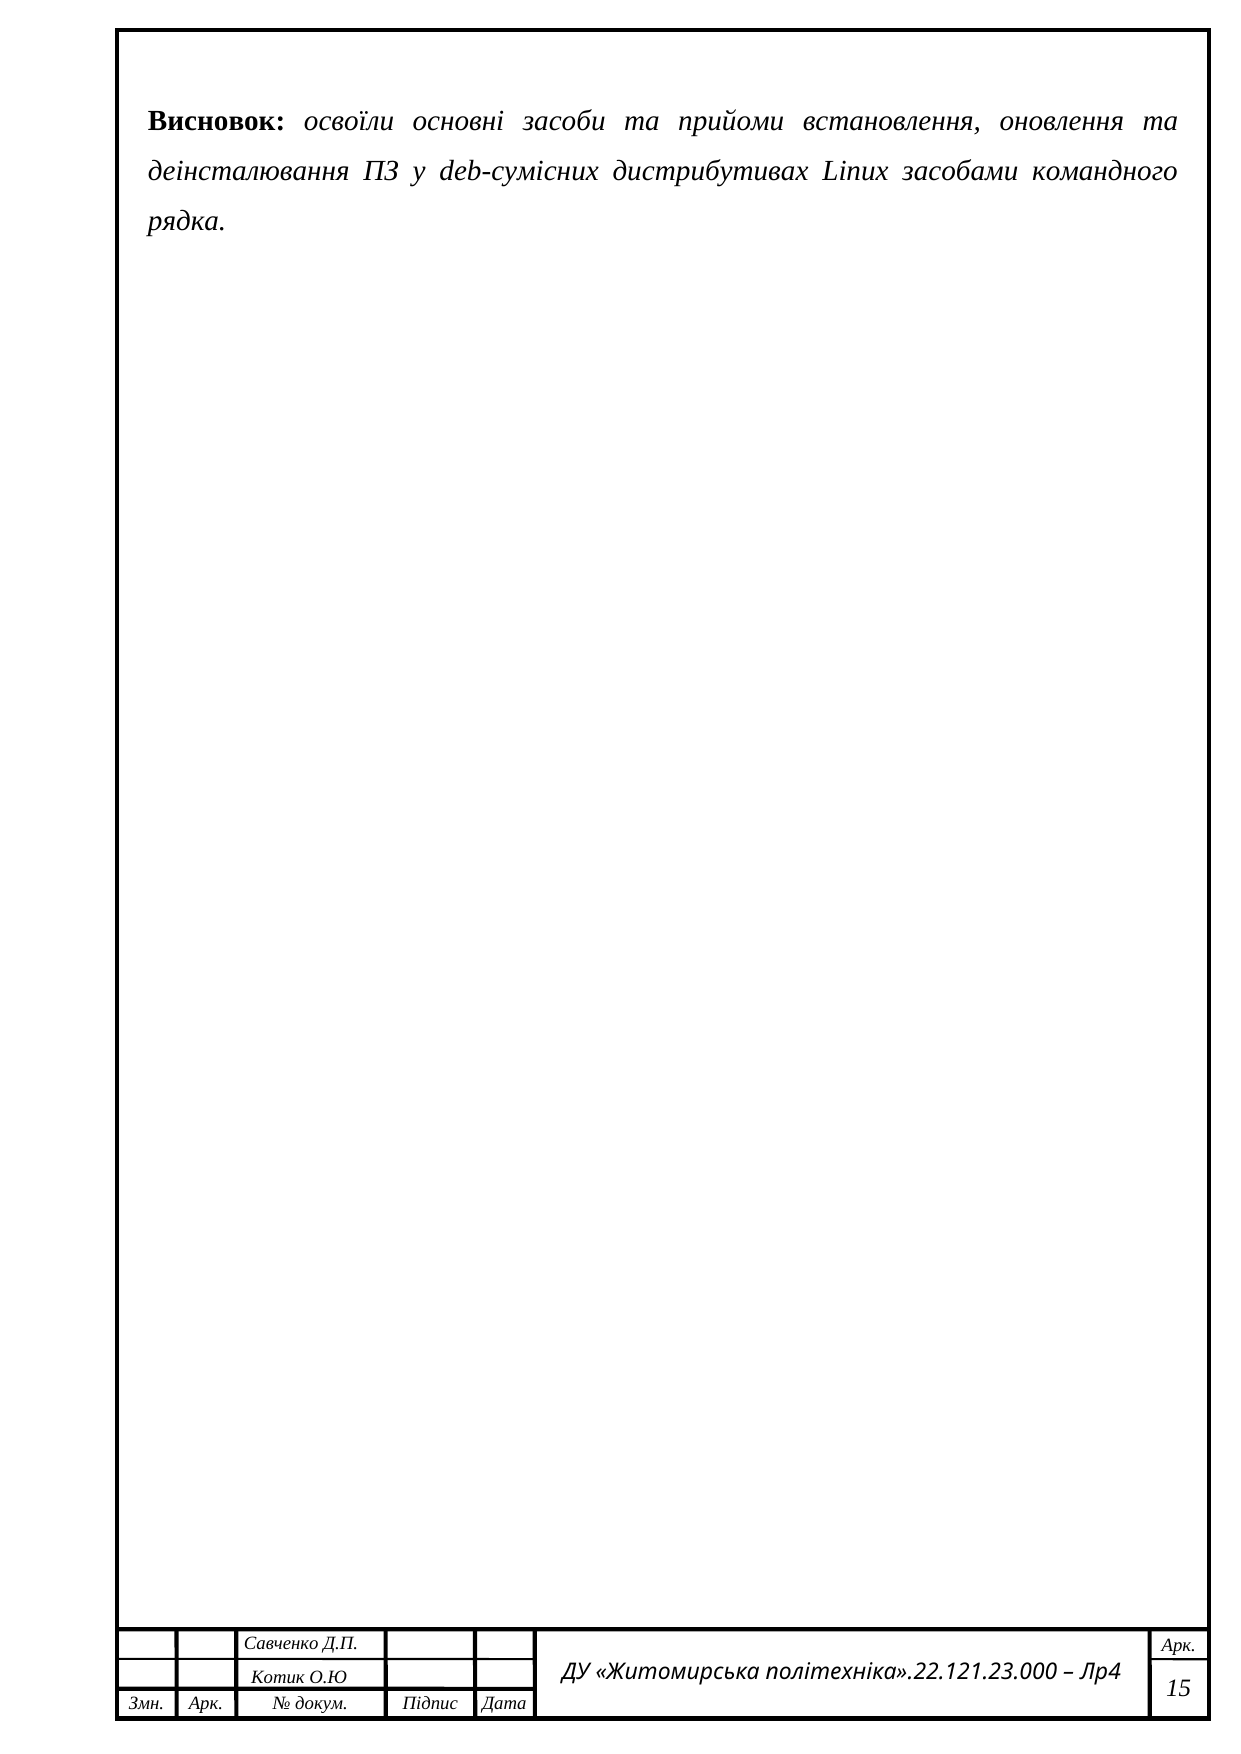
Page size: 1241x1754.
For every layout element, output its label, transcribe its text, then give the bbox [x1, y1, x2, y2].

text Висновок: освоїли основні засоби та прийоми встановлення, оновлення та деінсталювання ПЗ у deb-сумісних дистрибутивах Linux засобами командного рядка. [148, 103, 1181, 237]
